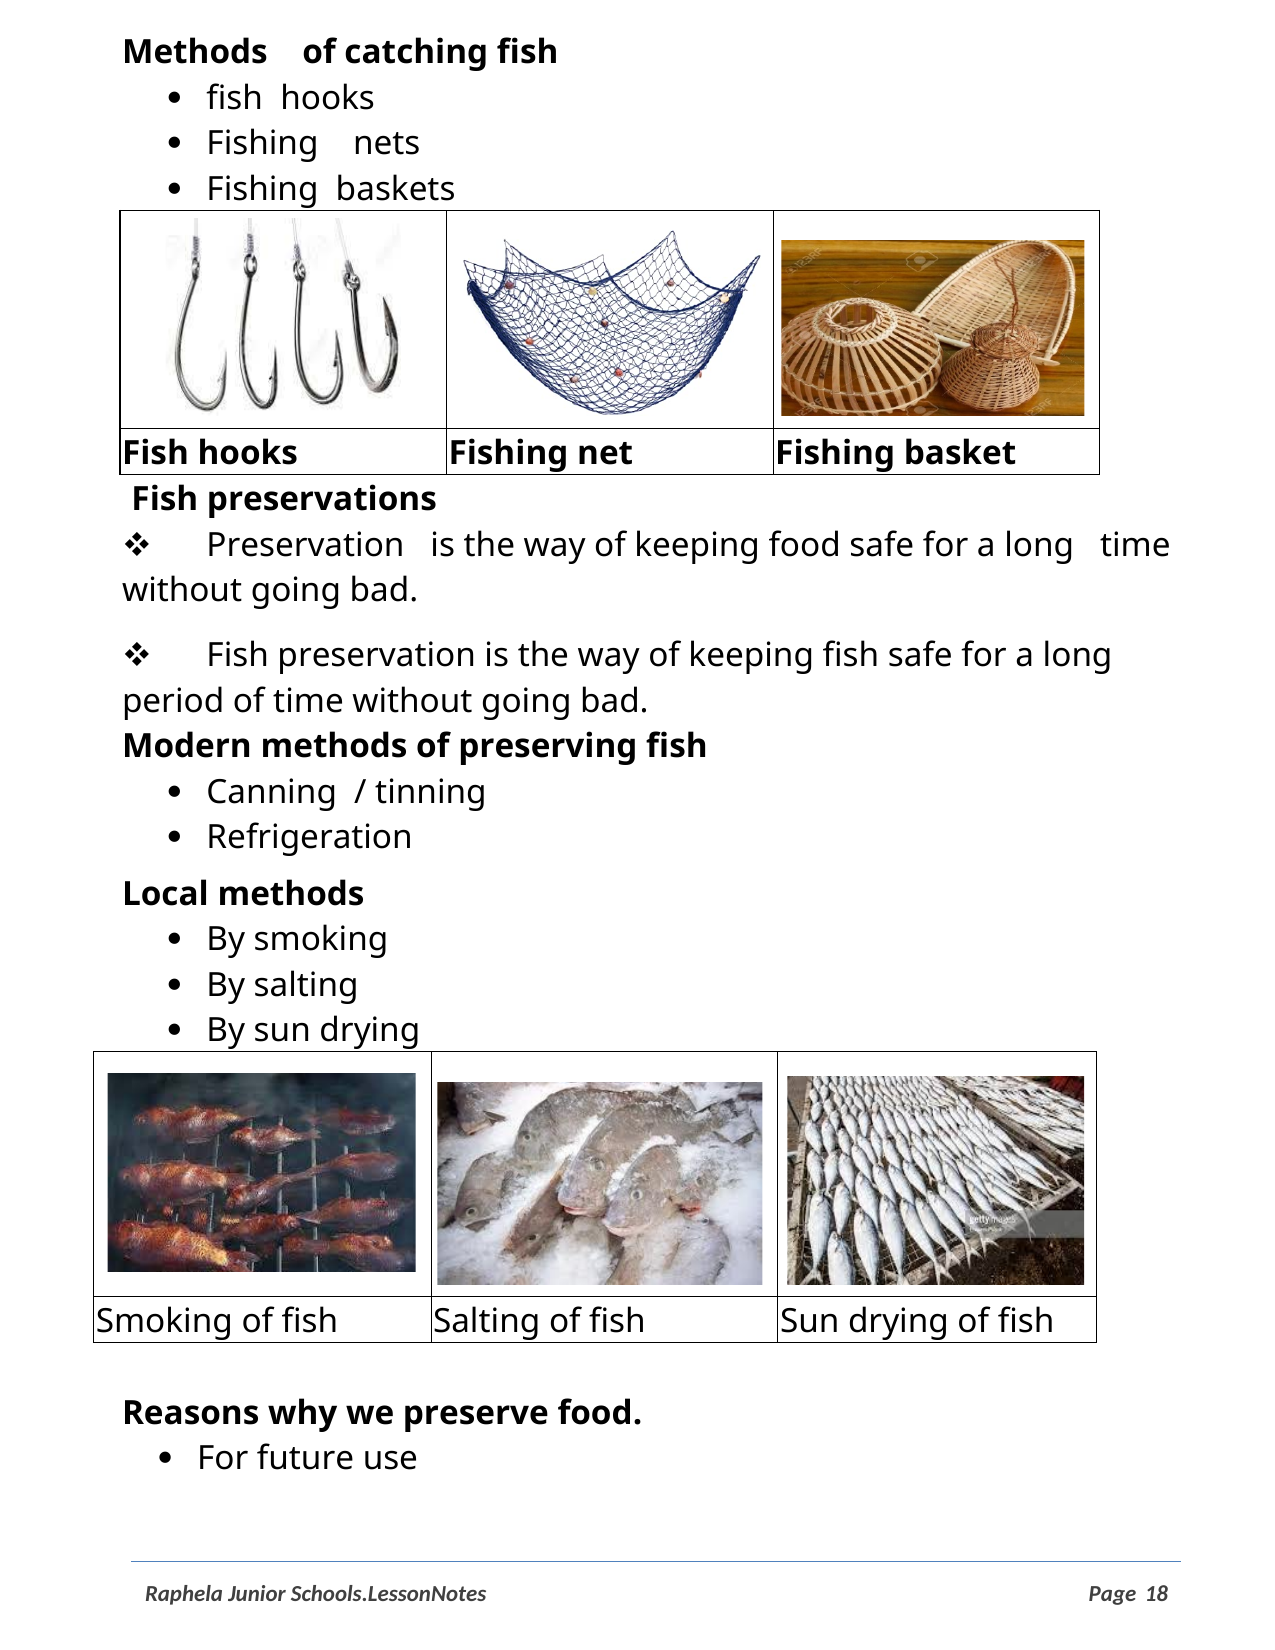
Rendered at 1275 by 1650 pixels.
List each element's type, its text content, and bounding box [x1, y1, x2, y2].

picture [107, 1073, 416, 1272]
list Canning / tinning [169, 767, 1181, 813]
table_cell Salting of fish [432, 1297, 777, 1342]
picture [462, 230, 762, 416]
picture [787, 1076, 1085, 1285]
table_header [447, 211, 773, 427]
text Modern methods of preserving fish [122, 722, 1181, 767]
list Preservation is the way of keeping food safe for a long time without going bad. [122, 520, 1181, 611]
list fish hooks [169, 73, 1181, 119]
text Methods of catching fish [122, 28, 1181, 73]
list Fishing baskets [169, 164, 1181, 210]
table_cell Smoking of fish [94, 1297, 431, 1342]
table_header [774, 211, 1099, 427]
list By smoking [169, 915, 1181, 960]
list Refrigeration [169, 813, 1181, 858]
table_header [432, 1052, 777, 1296]
picture [165, 218, 408, 416]
list For future use [159, 1434, 1181, 1479]
list By sun drying [169, 1006, 1181, 1051]
table_cell Sun drying of fish [778, 1297, 1096, 1342]
list Fish preservation is the way of keeping fish safe for a long period of time without going bad. [122, 631, 1181, 722]
text Local methods [122, 869, 1181, 915]
picture [437, 1082, 763, 1285]
list By salting [169, 960, 1181, 1006]
table_header [121, 211, 446, 427]
table_cell Fishing net [447, 429, 773, 474]
table_cell Fishing basket [774, 429, 1099, 474]
text Fish preservations [131, 475, 1181, 520]
text Reasons why we preserve food. [122, 1389, 1181, 1434]
table_header [778, 1052, 1096, 1296]
table_cell Fish hooks [121, 429, 446, 474]
picture [781, 240, 1085, 416]
list Fishing nets [169, 119, 1181, 164]
table_header [94, 1052, 431, 1296]
